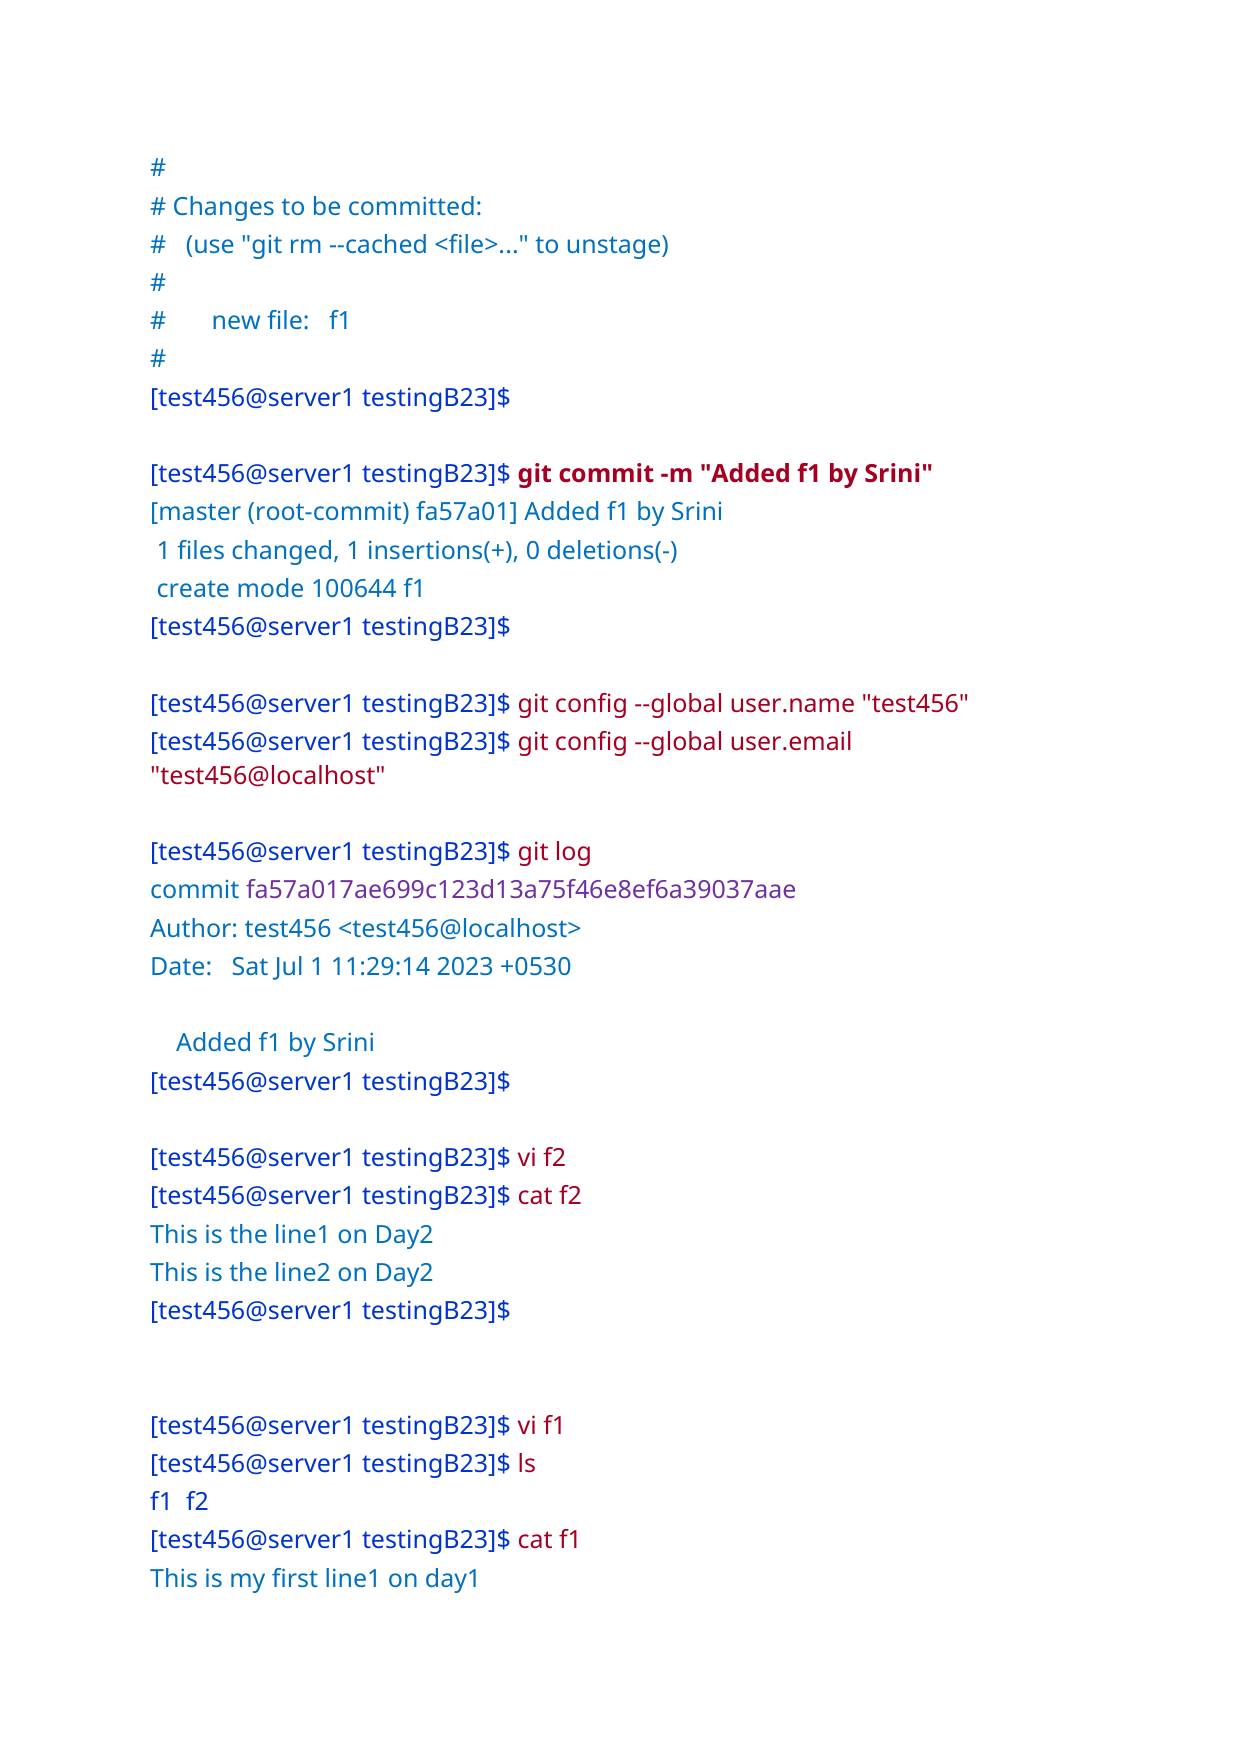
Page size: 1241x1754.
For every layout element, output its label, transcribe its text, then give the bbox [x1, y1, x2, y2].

text This is the line2 on Day2 [150, 1254, 1090, 1288]
text [test456@server1 testingB23]$ [150, 379, 1090, 413]
text # new file: f1 [150, 303, 1090, 337]
text This is my first line1 on day1 [150, 1560, 1090, 1594]
text [test456@server1 testingB23]$ [150, 609, 1090, 643]
text [test456@server1 testingB23]$ git log [150, 834, 1090, 868]
text [test456@server1 testingB23]$ git config --global user.email "test456@localhost" [150, 723, 1090, 792]
text create mode 100644 f1 [150, 571, 1090, 604]
text [test456@server1 testingB23]$ cat f1 [150, 1522, 1090, 1556]
text [test456@server1 testingB23]$ vi f2 [150, 1140, 1090, 1174]
text # (use "git rm --cached <file>..." to unstage) [150, 226, 1090, 261]
text [test456@server1 testingB23]$ vi f1 [150, 1407, 1090, 1441]
text f1 f2 [150, 1484, 1090, 1518]
text [test456@server1 testingB23]$ cat f2 [150, 1178, 1090, 1212]
text # [150, 150, 1090, 184]
text # [150, 265, 1090, 299]
text [test456@server1 testingB23]$ [150, 1293, 1090, 1327]
text [test456@server1 testingB23]$ ls [150, 1446, 1090, 1480]
text # [150, 341, 1090, 375]
text commit fa57a017ae699c123d13a75f46e8ef6a39037aae [150, 872, 1090, 906]
text 1 files changed, 1 insertions(+), 0 deletions(-) [150, 532, 1090, 566]
text [master (root-commit) fa57a01] Added f1 by Srini [150, 494, 1090, 528]
text Added f1 by Srini [150, 1025, 1090, 1059]
text [test456@server1 testingB23]$ git config --global user.name "test456" [150, 685, 1090, 719]
text Date: Sat Jul 1 11:29:14 2023 +0530 [150, 949, 1090, 983]
text [test456@server1 testingB23]$ git commit -m "Added f1 by Srini" [150, 456, 1090, 490]
text [test456@server1 testingB23]$ [150, 1063, 1090, 1097]
text # Changes to be committed: [150, 188, 1090, 222]
text Author: test456 <test456@localhost> [150, 910, 1090, 944]
text This is the line1 on Day2 [150, 1216, 1090, 1250]
